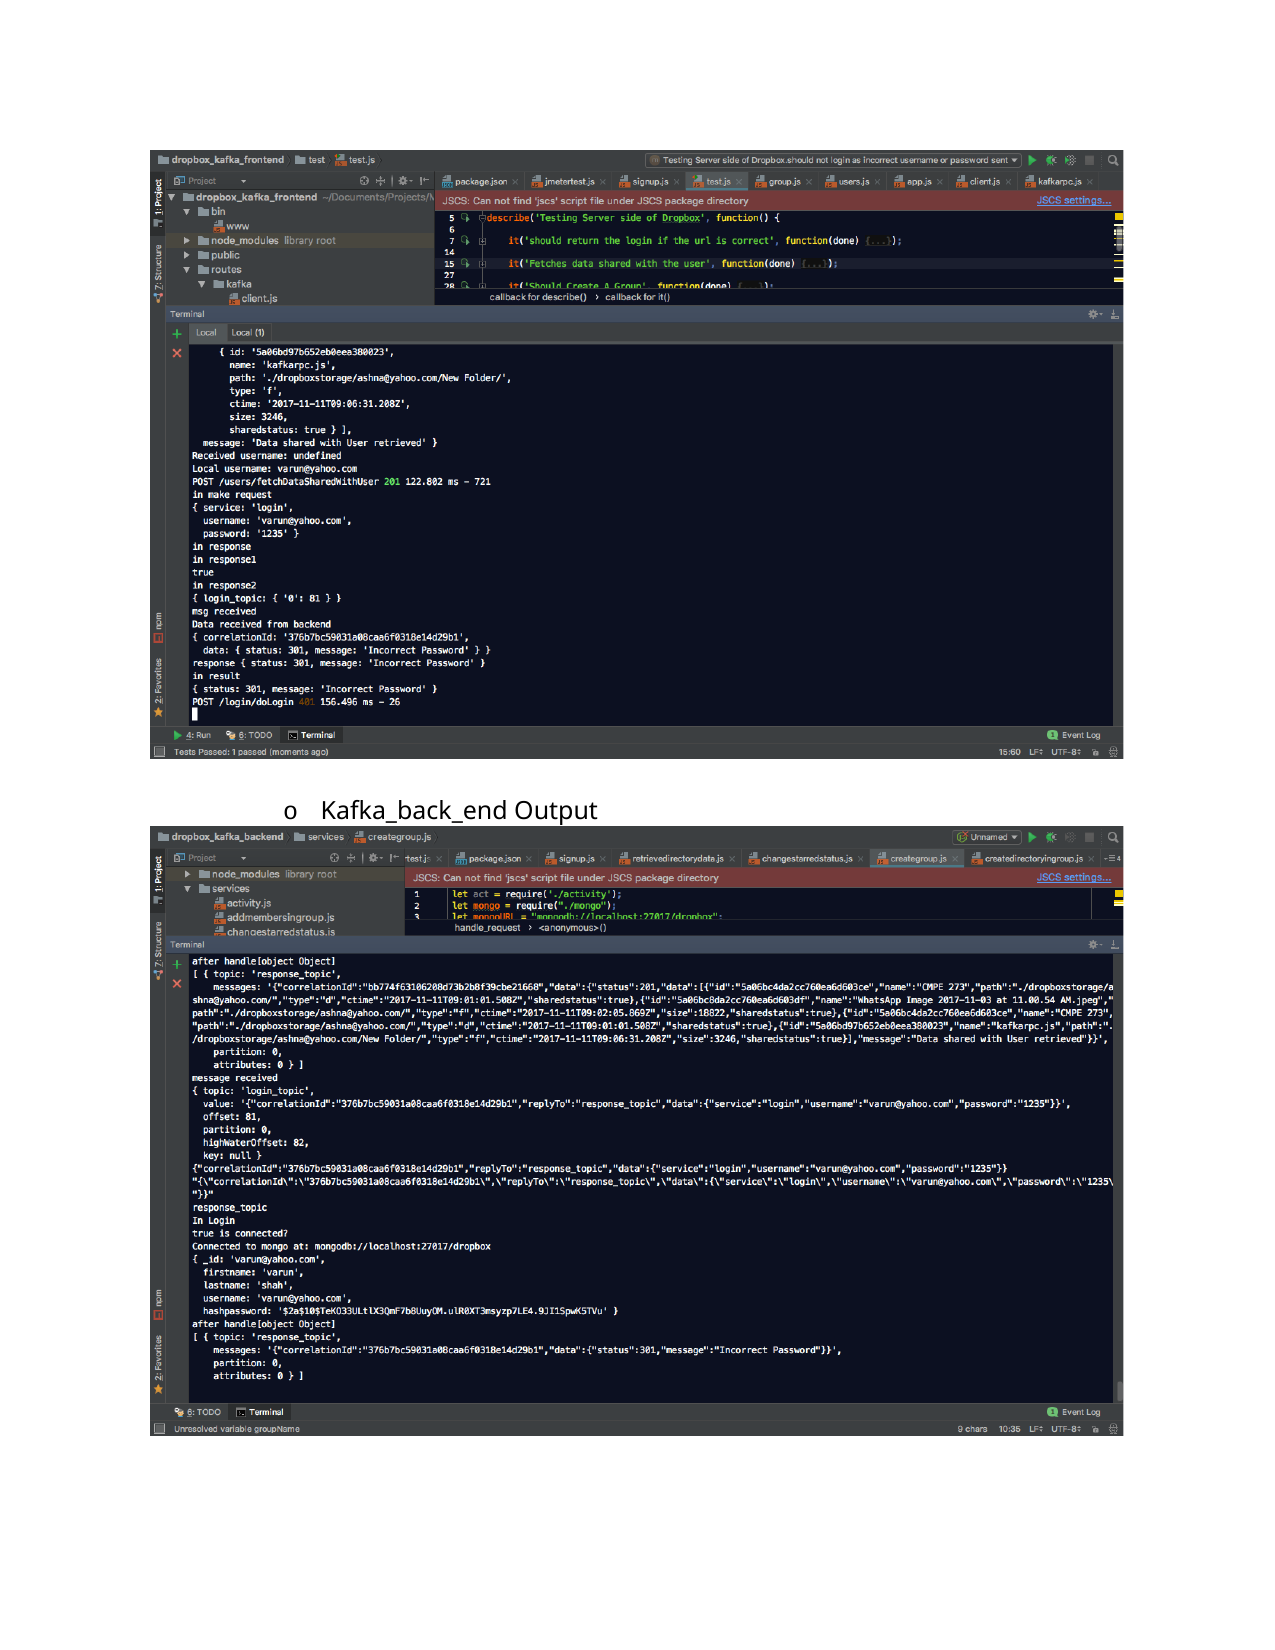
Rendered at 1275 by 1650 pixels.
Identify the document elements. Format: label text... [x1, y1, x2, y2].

picture [150, 150, 1124, 759]
picture [150, 826, 1124, 1436]
list Kafka_back_end Output [283, 793, 1125, 827]
